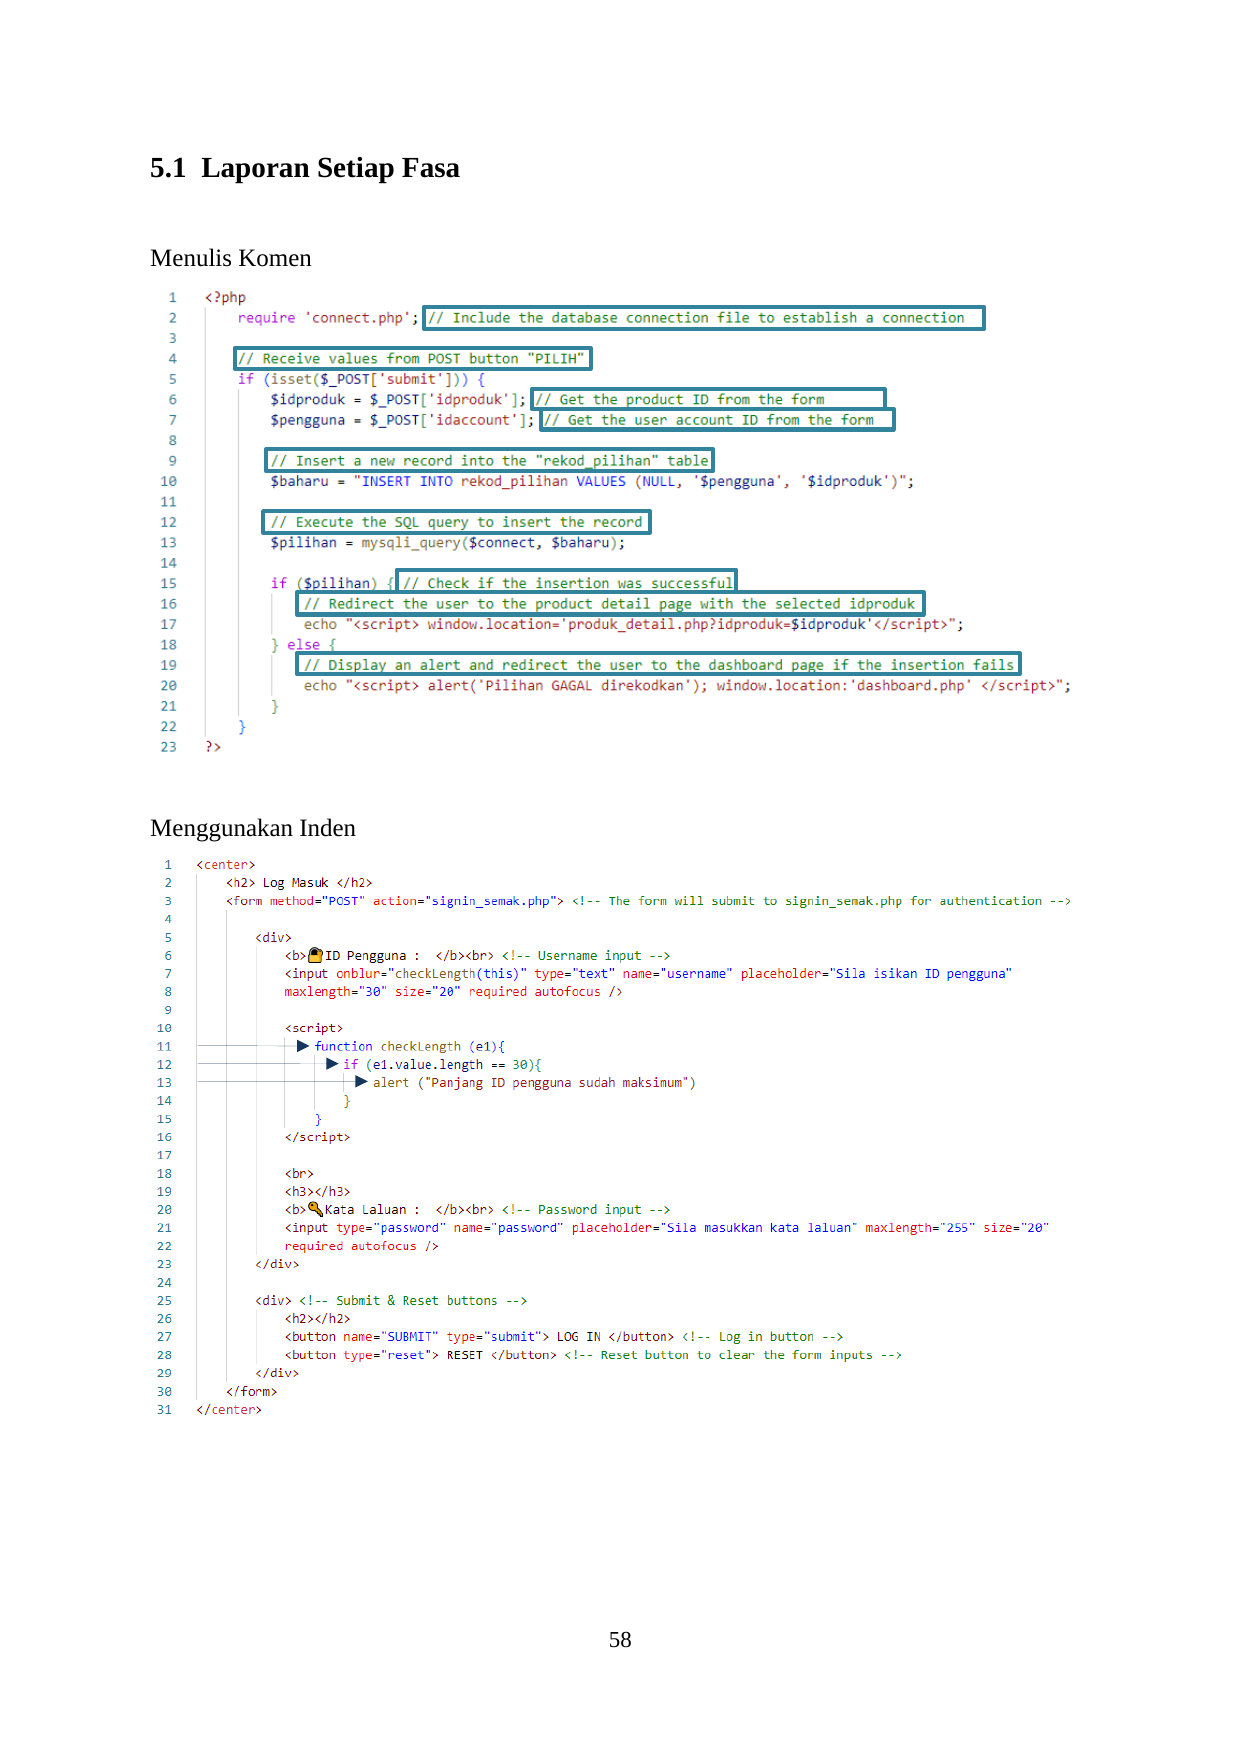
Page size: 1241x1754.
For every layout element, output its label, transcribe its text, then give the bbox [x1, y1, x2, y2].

text 5.1 Laporan Setiap Fasa [150, 150, 1090, 183]
text Menulis Komen [150, 243, 1090, 272]
text Menggunakan Inden [150, 813, 1090, 842]
picture [150, 286, 1091, 757]
picture [150, 856, 1091, 1418]
